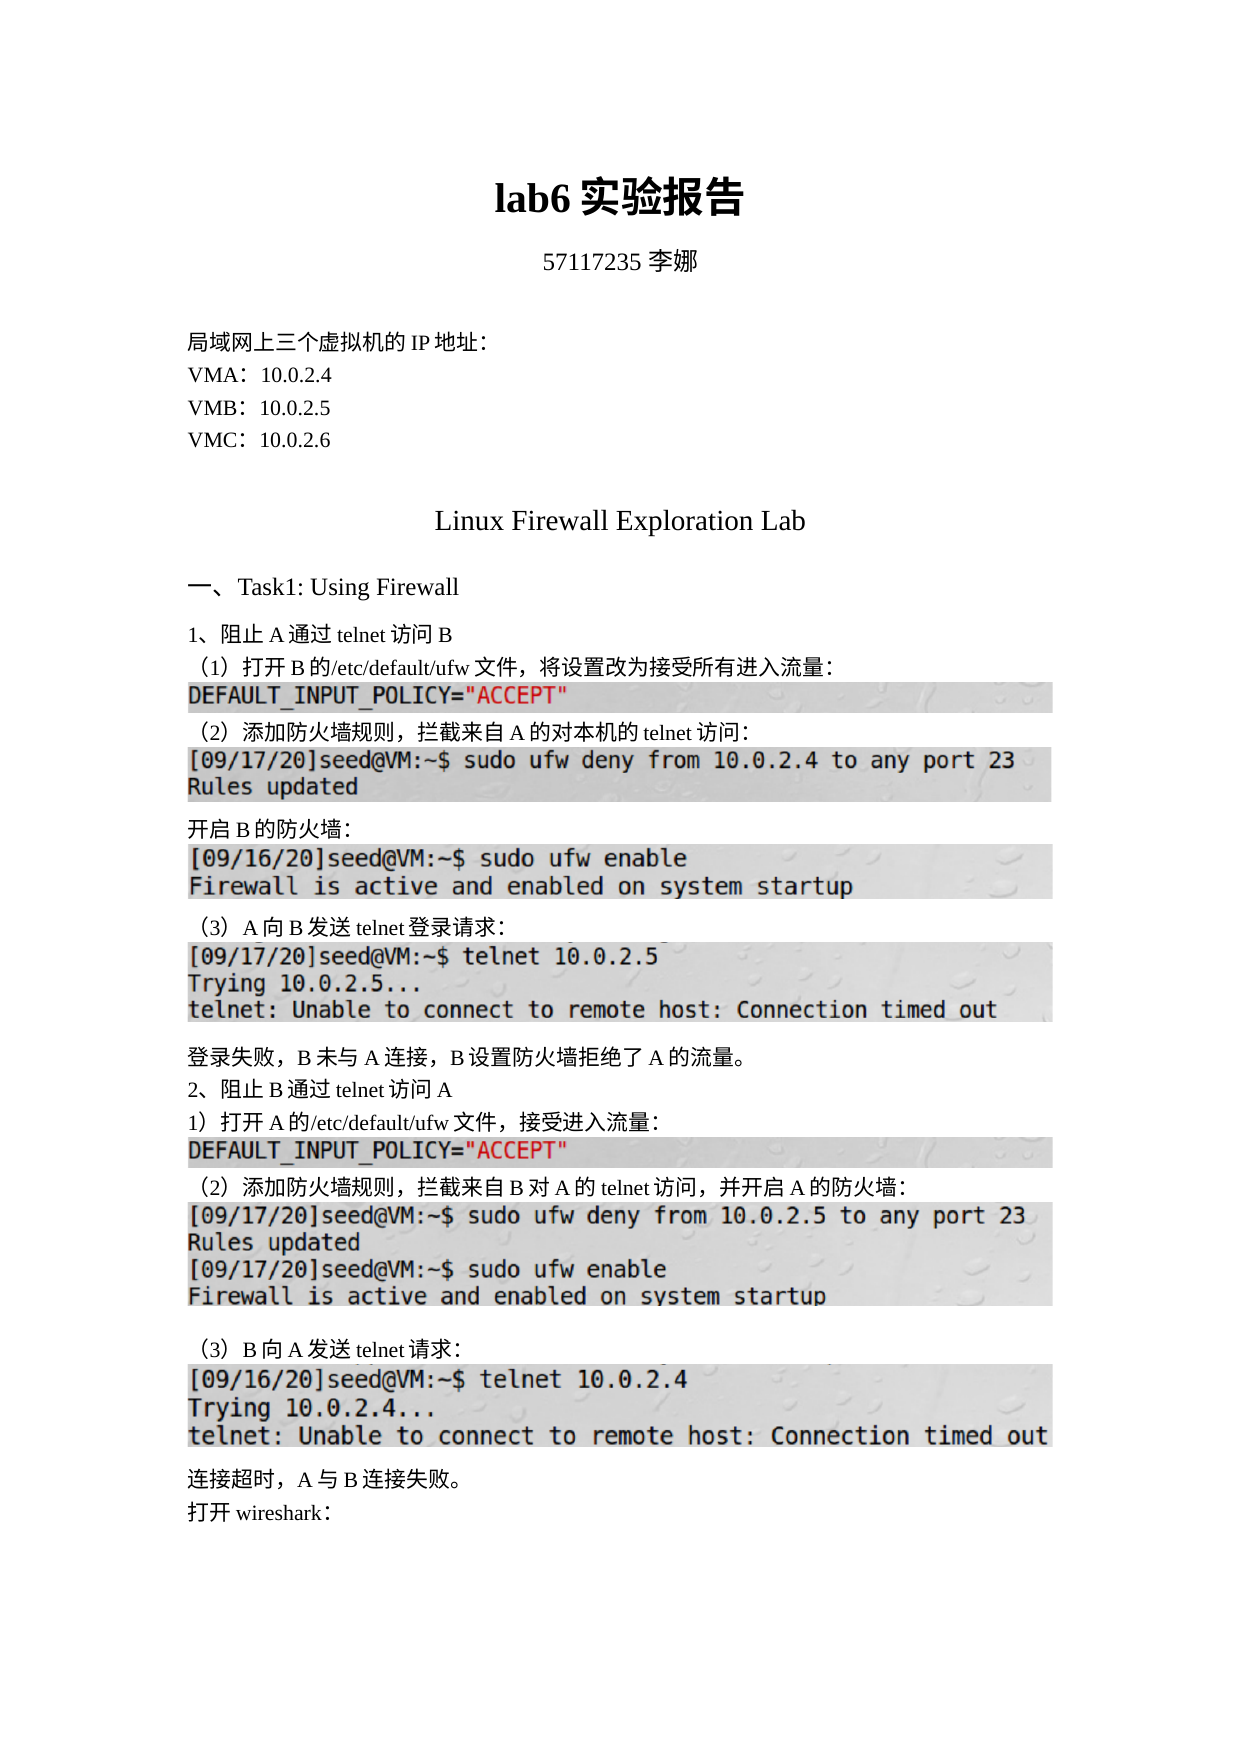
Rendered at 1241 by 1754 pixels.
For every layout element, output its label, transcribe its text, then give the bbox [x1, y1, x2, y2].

picture [187, 682, 1053, 713]
text 局域网上三个虚拟机的IP地址： [187, 324, 1053, 357]
text （3）B向A发送telnet请求： [187, 1332, 1053, 1364]
text 1、阻止A通过telnet访问B [187, 617, 1053, 649]
picture [187, 844, 1053, 899]
text 登录失败，B未与A连接，B设置防火墙拒绝了A的流量。 [187, 1039, 1053, 1072]
text 57117235 李娜 [187, 227, 1053, 292]
text lab6实验报告 [187, 162, 1053, 227]
text （1）打开B的/etc/default/ufw文件，将设置改为接受所有进入流量： [187, 649, 1053, 682]
picture [187, 1364, 1053, 1447]
picture [187, 747, 1052, 802]
text 一、Task1: Using Firewall [187, 552, 1053, 617]
picture [187, 1202, 1053, 1306]
text （2）添加防火墙规则，拦截来自A的对本机的telnet访问： [187, 714, 1053, 747]
text 开启B的防火墙： [187, 812, 1053, 844]
text VMC：10.0.2.6 [187, 422, 1053, 454]
text VMB：10.0.2.5 [187, 389, 1053, 422]
text （3）A向B发送telnet登录请求： [187, 909, 1053, 942]
text 连接超时，A与B连接失败。 [187, 1462, 1053, 1494]
text 2、阻止B通过telnet访问A [187, 1072, 1053, 1104]
text 打开wireshark： [187, 1494, 1053, 1527]
text VMA：10.0.2.4 [187, 357, 1053, 389]
text 1）打开A的/etc/default/ufw文件，接受进入流量： [187, 1104, 1053, 1137]
picture [187, 942, 1053, 1022]
text Linux Firewall Exploration Lab [187, 487, 1053, 552]
text （2）添加防火墙规则，拦截来自B对A的telnet访问，并开启A的防火墙： [187, 1169, 1053, 1202]
picture [187, 1137, 1053, 1168]
